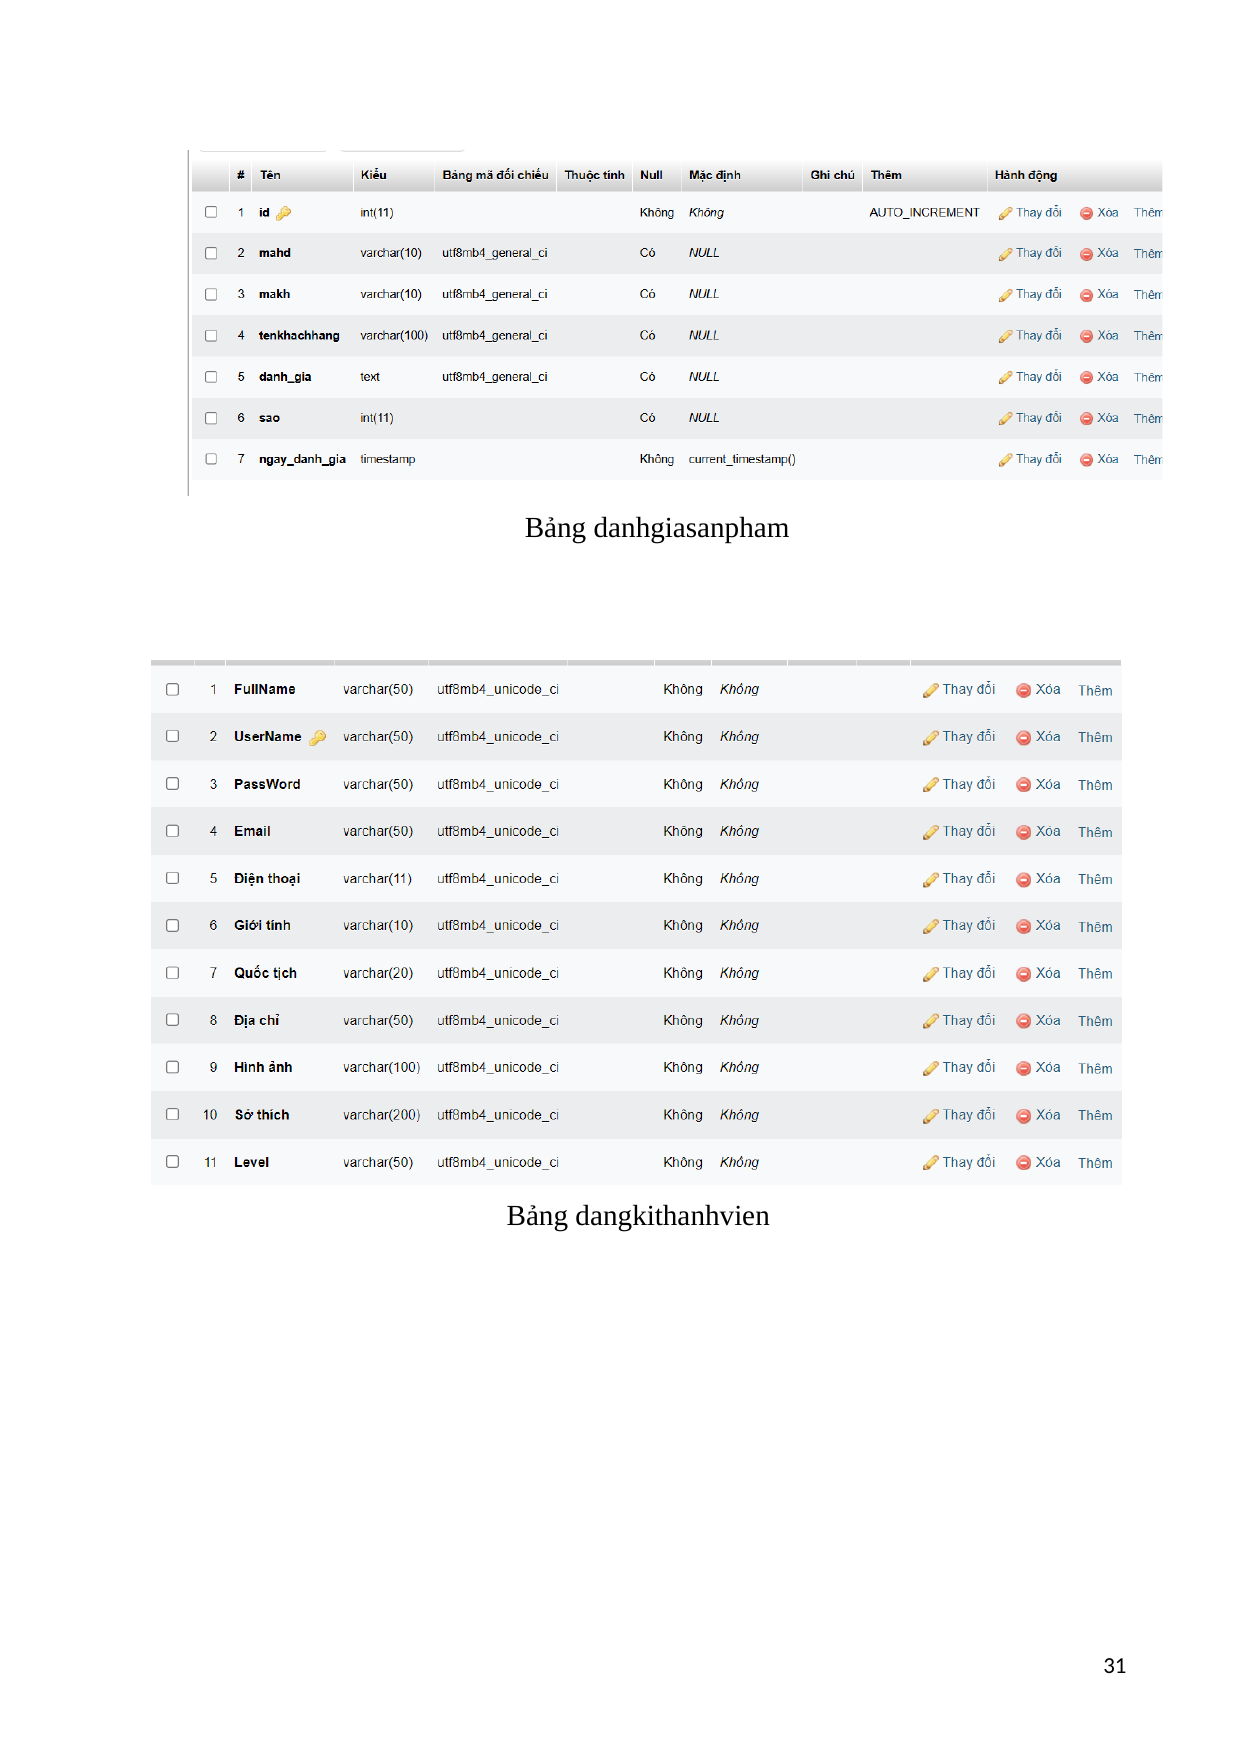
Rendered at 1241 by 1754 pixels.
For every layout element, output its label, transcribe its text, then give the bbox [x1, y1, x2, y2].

text Bảng dangkithanhvien [150, 1198, 1126, 1232]
picture [187, 150, 1163, 496]
text Bảng danhgiasanpham [187, 510, 1126, 543]
picture [150, 660, 1125, 1185]
